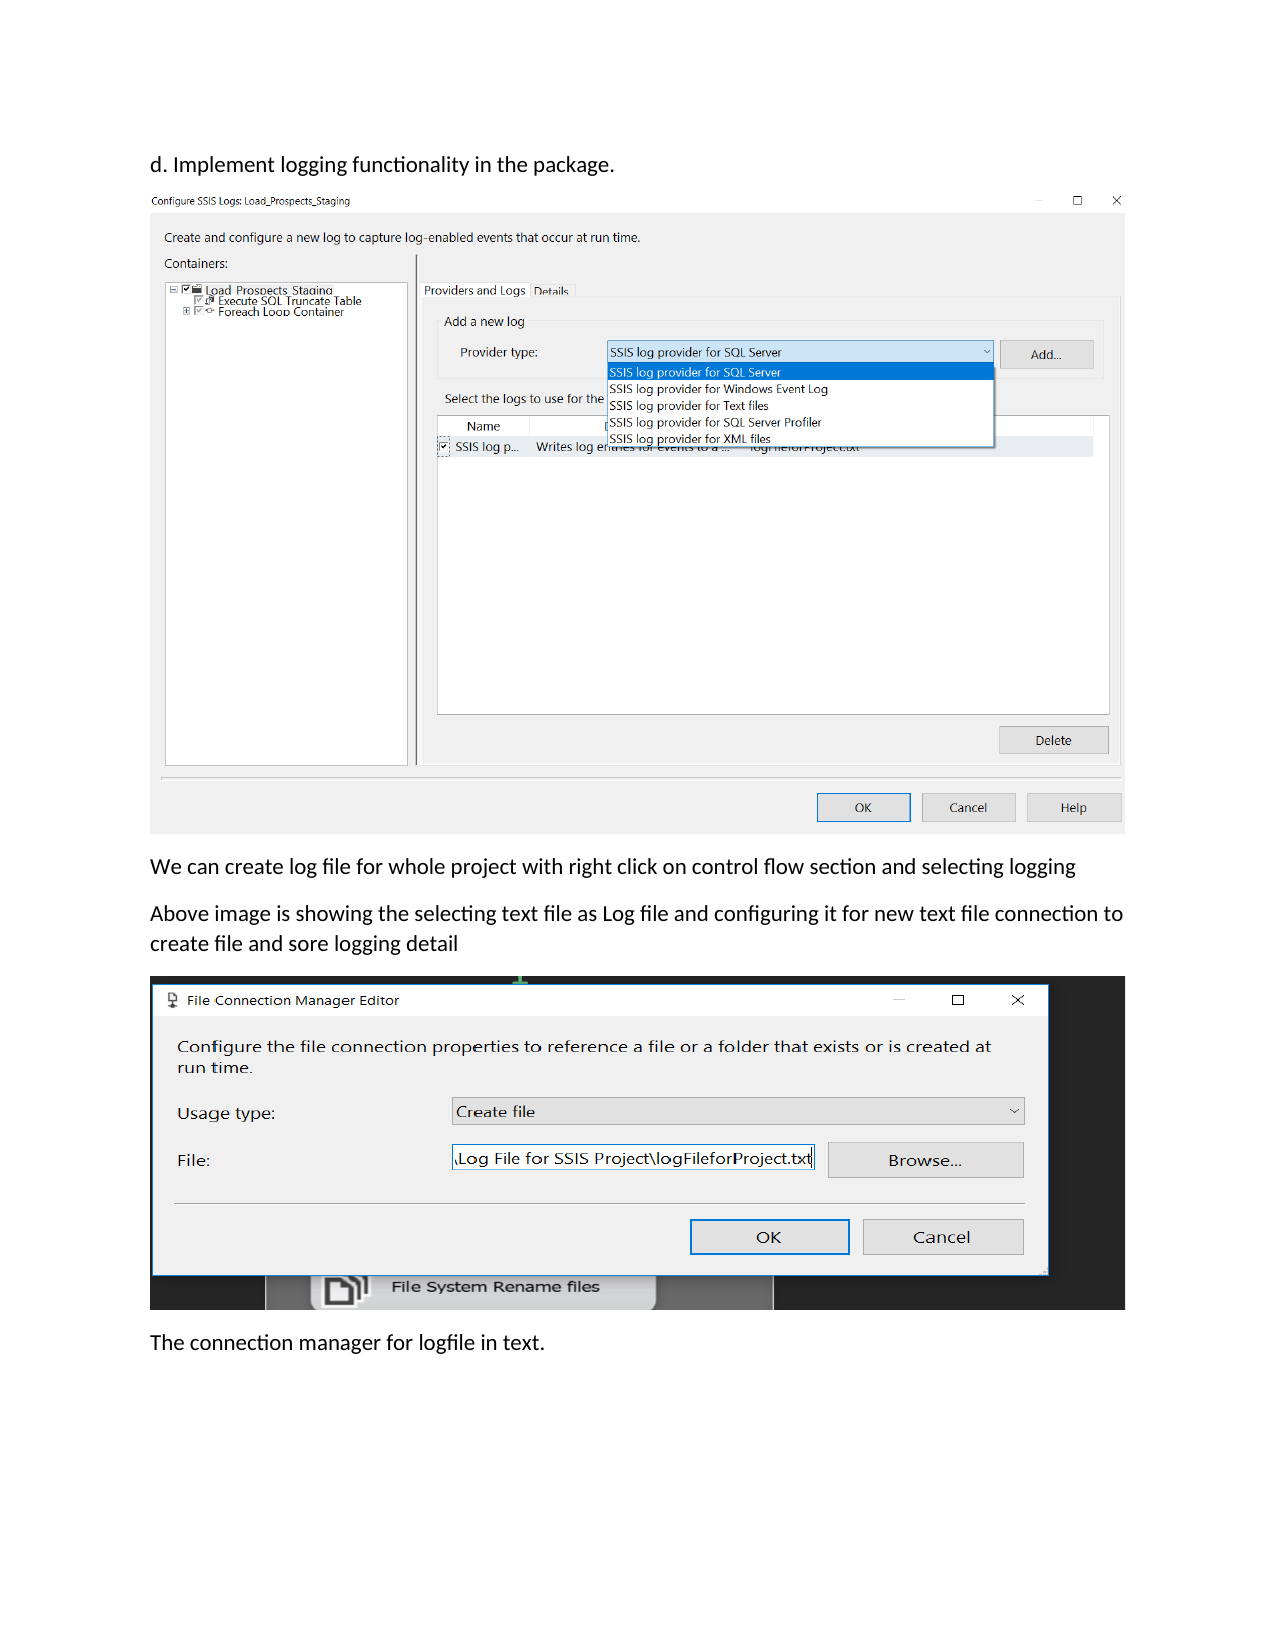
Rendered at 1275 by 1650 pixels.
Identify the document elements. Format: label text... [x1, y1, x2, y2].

text Above image is showing the selecting text file as Log file and configuring it for new text file connection to create file and sore logging detail [150, 899, 1125, 957]
picture [150, 976, 1125, 1310]
text The connection manager for logfile in text. [150, 1328, 1125, 1356]
text We can create log file for whole project with right click on control flow section and selecting logging [150, 852, 1125, 880]
picture [150, 196, 1125, 834]
text d. Implement logging functionality in the package. [150, 150, 1125, 178]
